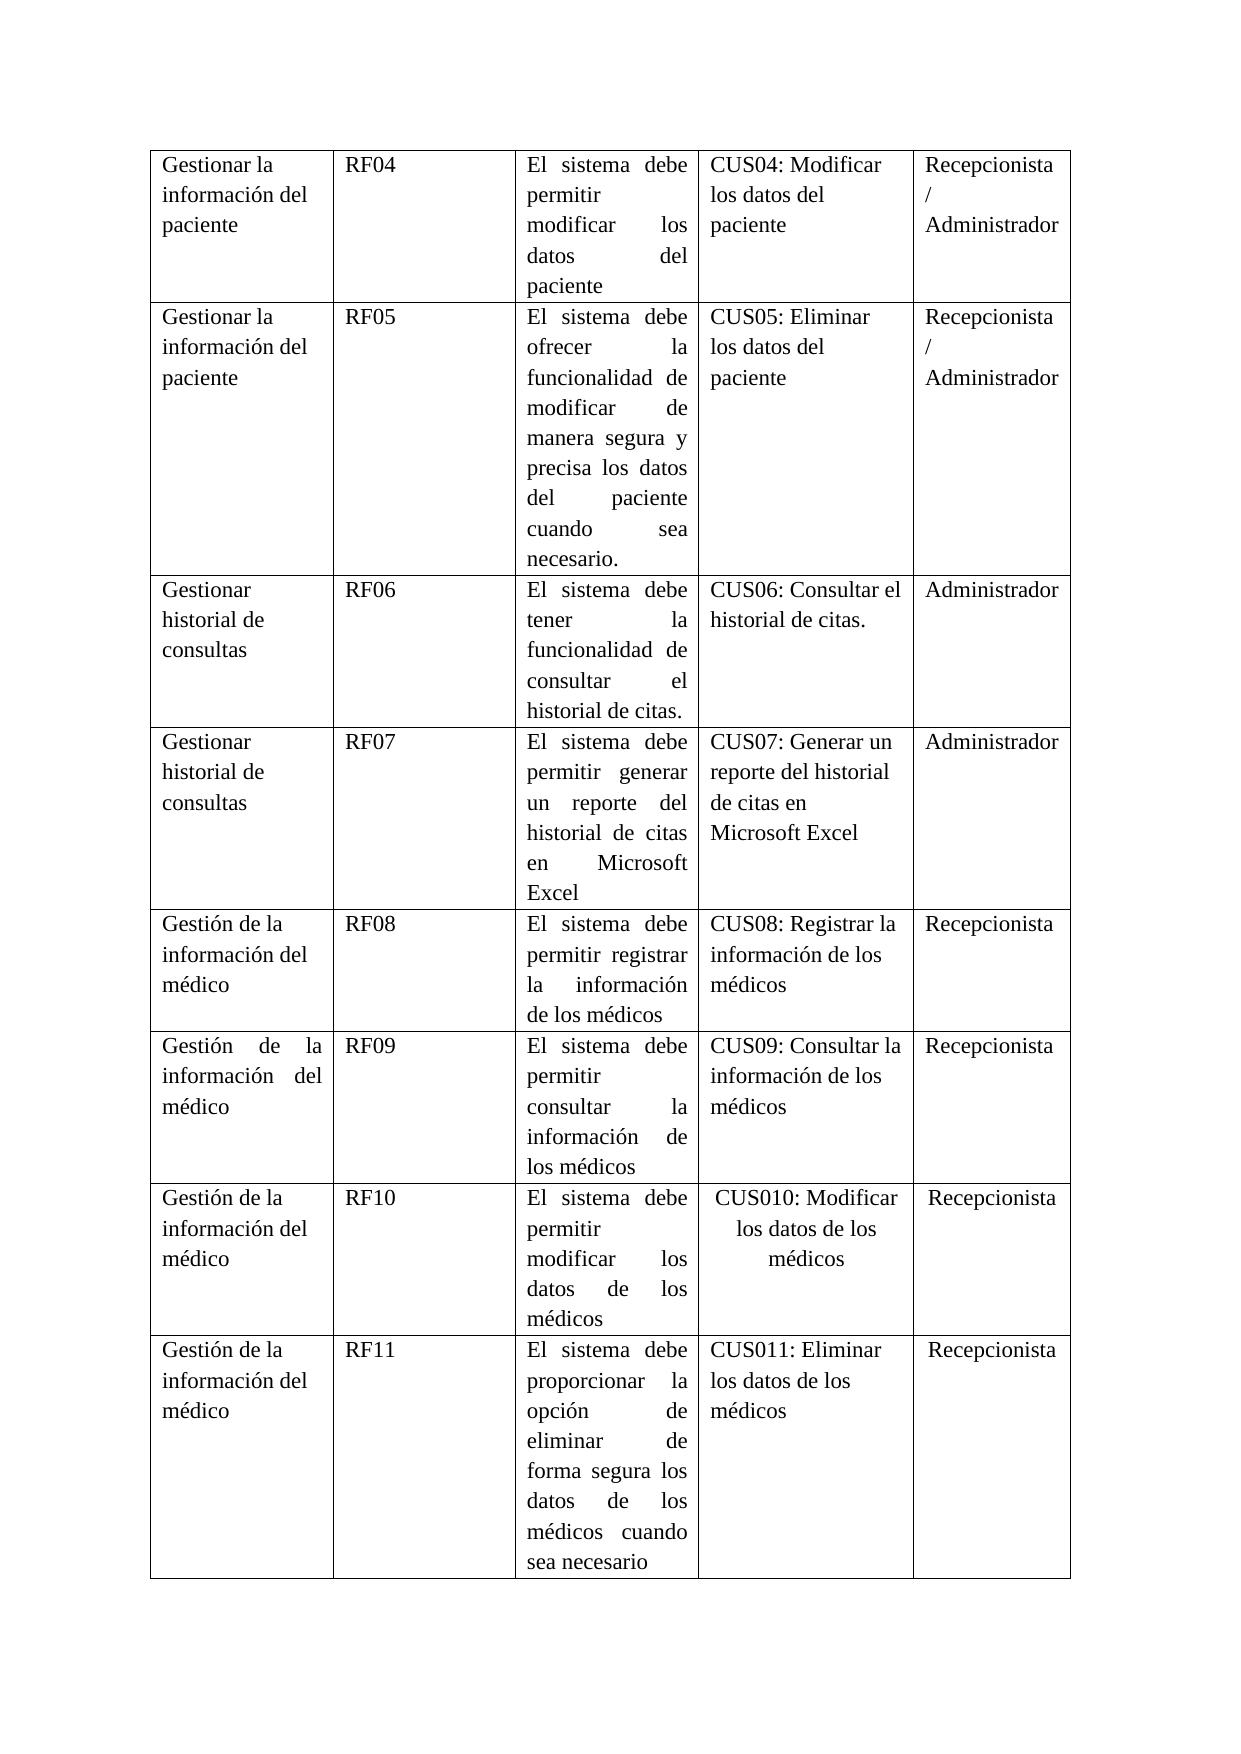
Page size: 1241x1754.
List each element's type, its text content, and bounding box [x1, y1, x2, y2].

table_cell RF08 [334, 910, 515, 1031]
table_cell El sistema debe permitir modificar los datos del paciente [516, 151, 698, 302]
table_cell RF05 [334, 303, 515, 575]
table_cell RF06 [334, 576, 515, 727]
table_cell RF11 [334, 1336, 515, 1578]
table_cell El sistema debe tener la funcionalidad de consultar el historial de citas. [516, 576, 698, 727]
table_cell CUS05: Eliminar los datos del paciente [699, 303, 913, 575]
table_cell Gestión de la información del médico [151, 910, 333, 1031]
table_cell RF10 [334, 1184, 515, 1335]
table_cell CUS09: Consultar la información de los médicos [699, 1032, 913, 1183]
table_cell Gestión de la información del médico [151, 1032, 333, 1183]
table_cell RF04 [334, 151, 515, 302]
table_cell El sistema debe permitir consultar la información de los médicos [516, 1032, 698, 1183]
table_cell El sistema debe permitir modificar los datos de los médicos [516, 1184, 698, 1335]
table_cell Gestionar historial de consultas [151, 576, 333, 727]
table_cell Recepcionista [914, 1032, 1070, 1183]
table_cell Recepcionista [914, 910, 1070, 1031]
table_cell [151, 151, 333, 302]
table_cell El sistema debe ofrecer la funcionalidad de modificar de manera segura y precisa los datos del paciente cuando sea necesario. [516, 303, 698, 575]
table_cell CUS011: Eliminar los datos de los médicos [699, 1336, 913, 1578]
table_cell Administrador [914, 576, 1070, 727]
table_cell Recepcionista [914, 1336, 1070, 1578]
table_cell CUS07: Generar un reporte del historial de citas en Microsoft Excel [699, 728, 913, 909]
table_cell Gestionar la información del paciente [151, 303, 333, 575]
table_cell El sistema debe proporcionar la opción de eliminar de forma segura los datos de los médicos cuando sea necesario [516, 1336, 698, 1578]
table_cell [914, 151, 1070, 302]
table_cell El sistema debe permitir registrar la información de los médicos [516, 910, 698, 1031]
table_cell Recepcionista [914, 1184, 1070, 1335]
table_cell Gestión de la información del médico [151, 1336, 333, 1578]
table_cell CUS06: Consultar el historial de citas. [699, 576, 913, 727]
table_cell Gestionar historial de consultas [151, 728, 333, 909]
table_cell RF07 [334, 728, 515, 909]
table_cell El sistema debe permitir generar un reporte del historial de citas en Microsoft Excel [516, 728, 698, 909]
table_cell CUS04: Modificar los datos del paciente [699, 151, 913, 302]
table_cell RF09 [334, 1032, 515, 1183]
table_cell CUS010: Modificar los datos de los médicos [699, 1184, 913, 1335]
table_cell Recepcionista / Administrador [914, 303, 1070, 575]
table_cell Administrador [914, 728, 1070, 909]
table_cell Gestión de la información del médico [151, 1184, 333, 1335]
table_cell CUS08: Registrar la información de los médicos [699, 910, 913, 1031]
